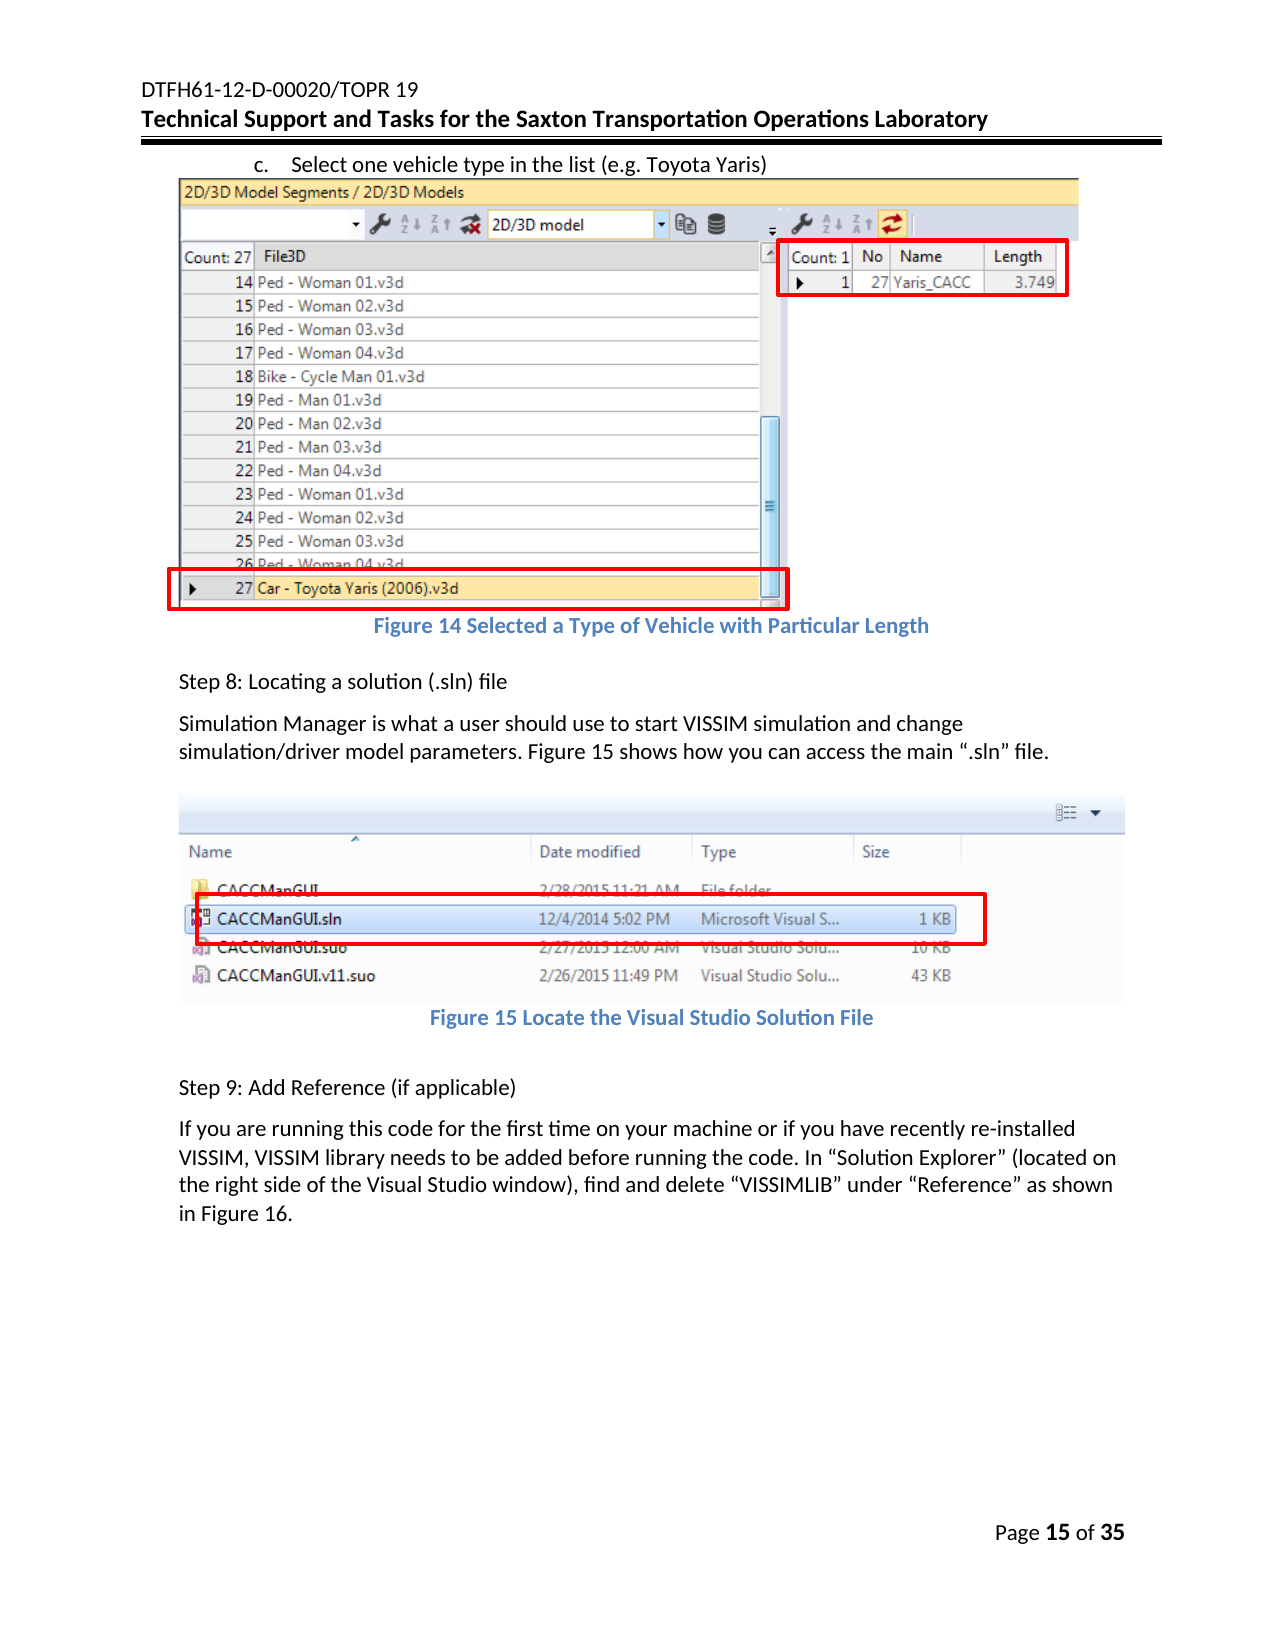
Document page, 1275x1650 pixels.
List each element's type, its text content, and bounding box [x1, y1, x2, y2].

text If you are running this code for the first time on your machine or if you have recently re-installed VISSIM, VISSIM library needs to be added before running the code. In “Solution Explorer” (located on the right side of the Visual Studio window), find and delete “VISSIMLIB” under “Reference” as shown in Figure 16. [178, 1114, 1125, 1227]
list Select one vehicle type in the list (e.g. Toyota Yaris) [253, 150, 1125, 178]
picture [178, 571, 785, 607]
text Step 8: Locating a solution (.sln) file [178, 667, 1125, 695]
picture [178, 178, 1079, 611]
text Step 9: Add Reference (if applicable) [178, 1073, 1125, 1101]
text Simulation Manager is what a user should use to start VISSIM simulation and change simulation/driver model parameters. Figure 15 shows how you can access the main “.sln” file. [178, 709, 1125, 765]
picture [178, 793, 1125, 1003]
